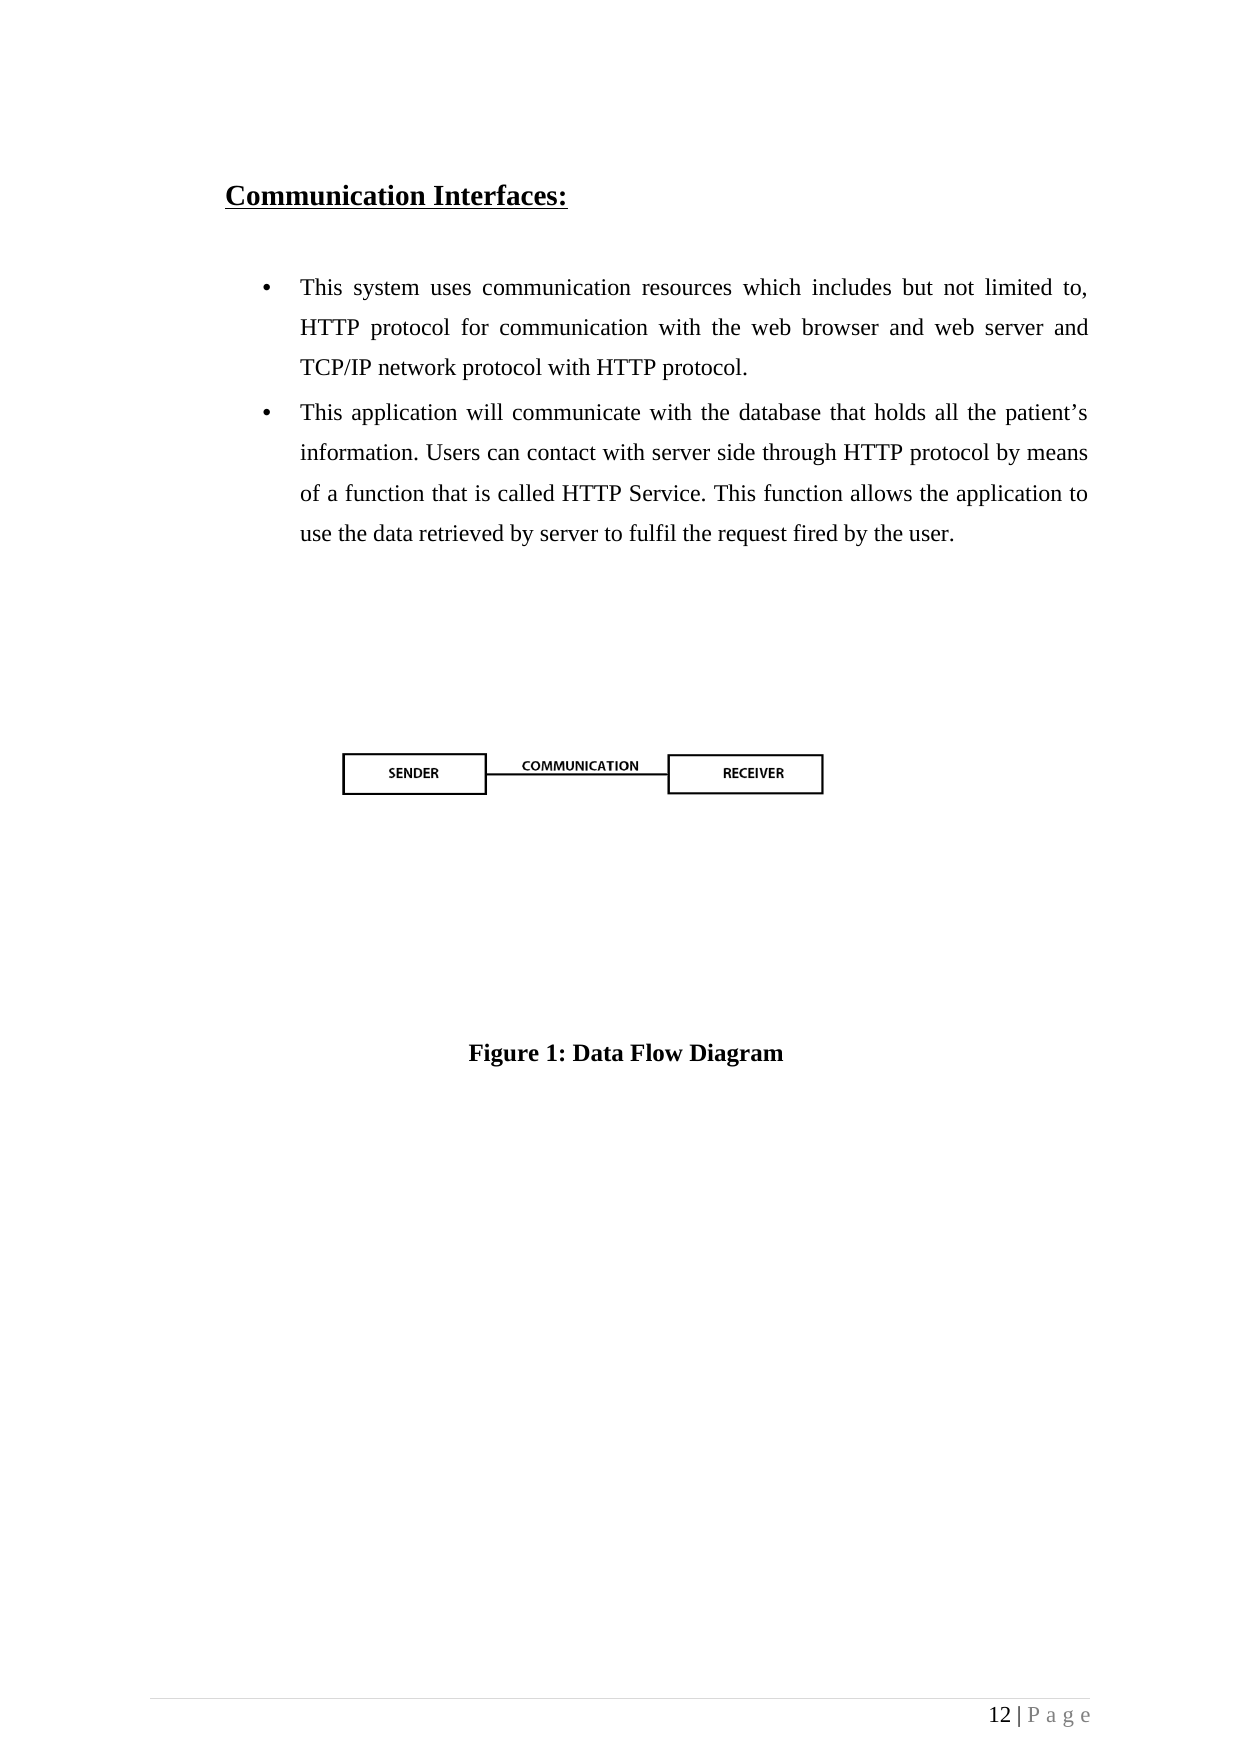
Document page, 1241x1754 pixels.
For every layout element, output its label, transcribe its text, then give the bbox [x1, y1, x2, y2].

list This application will communicate with the database that holds all the patient’s information. Users can contact with server side through HTTP protocol by means of a function that is called HTTP Service. This function allows the application to use the data retrieved by server to fulfil the request fired by the user. [262, 398, 1089, 547]
list This system uses communication resources which includes but not limited to, HTTP protocol for communication with the web browser and web server and TCP/IP network protocol with HTTP protocol. [262, 273, 1089, 381]
picture [262, 641, 1141, 986]
text Communication Interfaces: [225, 178, 1090, 212]
text Figure 1: Data Flow Diagram [150, 1038, 783, 1067]
